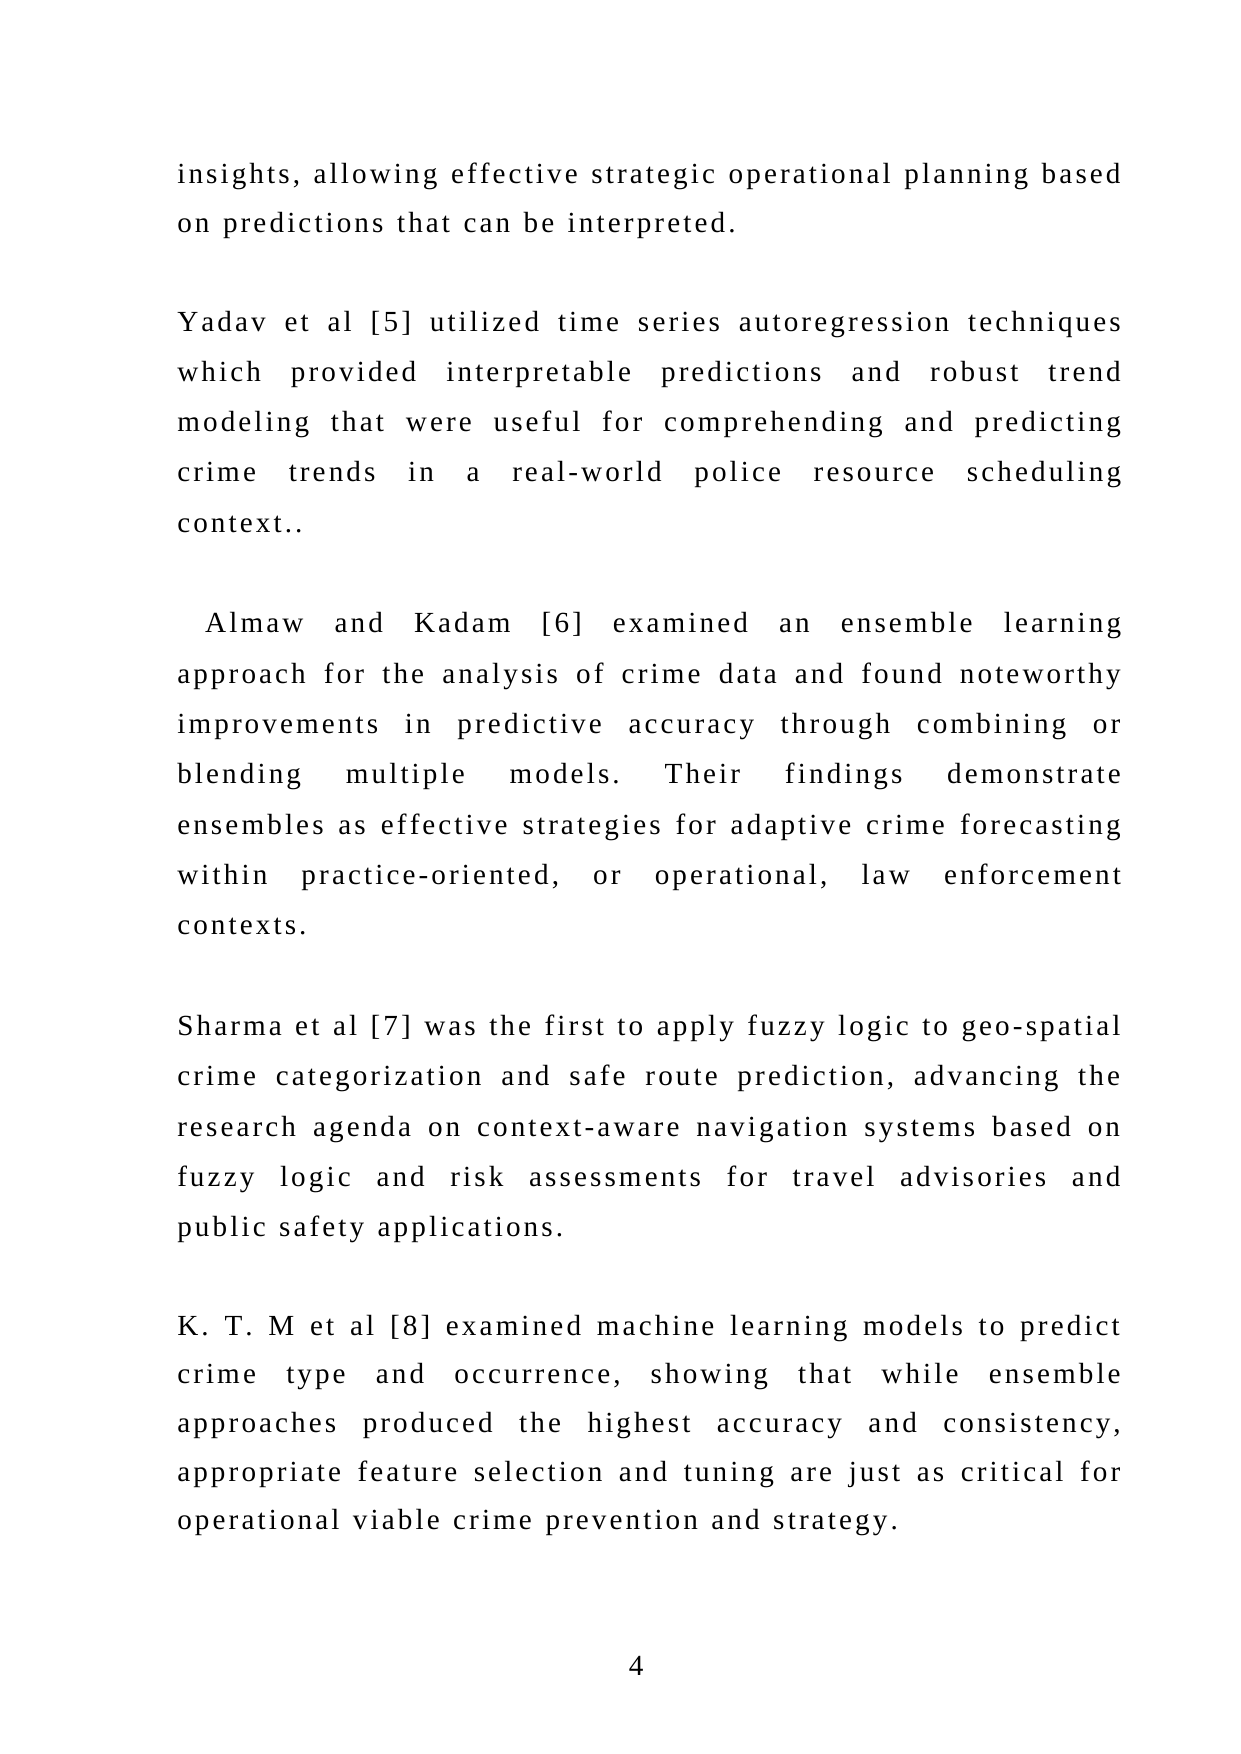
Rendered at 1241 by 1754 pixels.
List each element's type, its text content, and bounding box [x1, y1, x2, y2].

text Yadav et al [5] utilized time series autoregression techniques which provided interpretable predictions and robust trend modeling that were useful for comprehending and predicting crime trends in a real-world police resource scheduling context.. [177, 304, 1122, 538]
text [177, 156, 1122, 238]
text K. T. M et al [8] examined machine learning models to predict crime type and occurrence, showing that while ensemble approaches produced the highest accuracy and consistency, appropriate feature selection and tuning are just as critical for operational viable crime prevention and strategy. [177, 1308, 1122, 1536]
text Sharma et al [7] was the first to apply fuzzy logic to geo-spatial crime categorization and safe route prediction, advancing the research agenda on context-aware navigation systems based on fuzzy logic and risk assessments for travel advisories and public safety applications. [177, 1008, 1122, 1243]
text Almaw and Kadam [6] examined an ensemble learning approach for the analysis of crime data and found noteworthy improvements in predictive accuracy through combining or blending multiple models. Their findings demonstrate ensembles as effective strategies for adaptive crime forecasting within practice-oriented, or operational, law enforcement contexts. [177, 606, 1122, 941]
